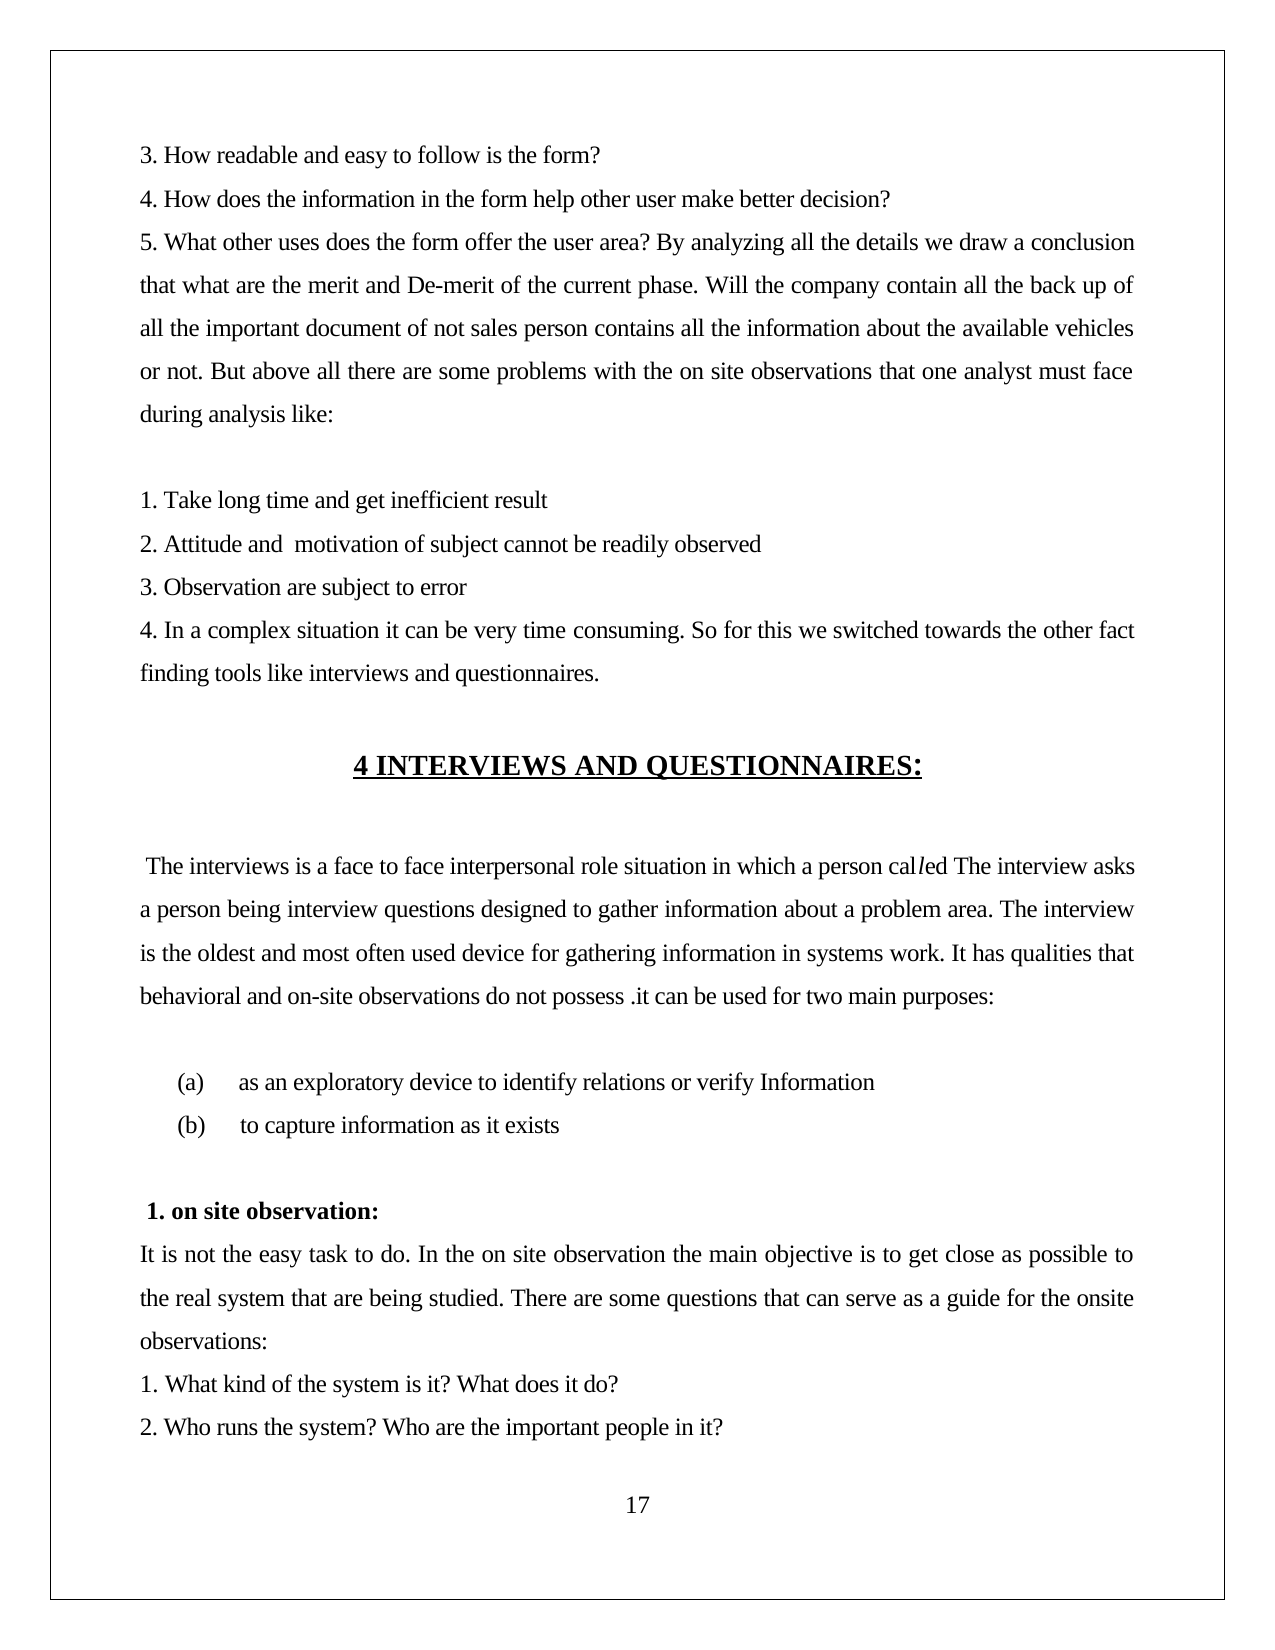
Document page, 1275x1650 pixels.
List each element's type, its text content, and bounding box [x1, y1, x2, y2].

text It is not the easy task to do. In the on site observation the main objective is to get close as possible to the real system that are being studied. There are some questions that can serve as a guide for the onsite observations: [139, 1239, 1135, 1354]
text 5. What other uses does the form offer the user area? By analyzing all the details we draw a conclusion that what are the merit and De-merit of the current phase. Will the company contain all the back up of all the important document of not sales person contains all the information about the available vehicles or not. But above all there are some problems with the on site observations that one analyst must face during analysis like: [139, 227, 1135, 428]
text The interviews is a face to face interpersonal role situation in which a person called The interview asks a person being interview questions designed to gather information about a problem area. The interview is the oldest and most often used device for gathering information in systems work. It has qualities that behavioral and on-site observations do not possess .it can be used for two main purposes: [139, 851, 1135, 1009]
text 3. Observation are subject to error [139, 572, 1135, 601]
text 1. What kind of the system is it? What does it do? [139, 1369, 1135, 1398]
text 1. Take long time and get inefficient result [139, 486, 1135, 514]
text 4 INTERVIEWS AND QUESTIONNAIRES: [139, 744, 1135, 784]
text 3. How readable and easy to follow is the form? [139, 141, 1135, 169]
text (b) to capture information as it exists [177, 1110, 1135, 1139]
text 4. How does the information in the form help other user make better decision? [139, 184, 1135, 212]
text 2. Who runs the system? Who are the important people in it? [139, 1412, 1135, 1441]
text 1. on site observation: [139, 1196, 1135, 1225]
text 4. In a complex situation it can be very time consuming. So for this we switched towards the other fact finding tools like interviews and questionnaires. [139, 615, 1135, 687]
text 2. Attitude and motivation of subject cannot be readily observed [139, 529, 1135, 557]
text (a) as an exploratory device to identify relations or verify Information [177, 1067, 1135, 1096]
